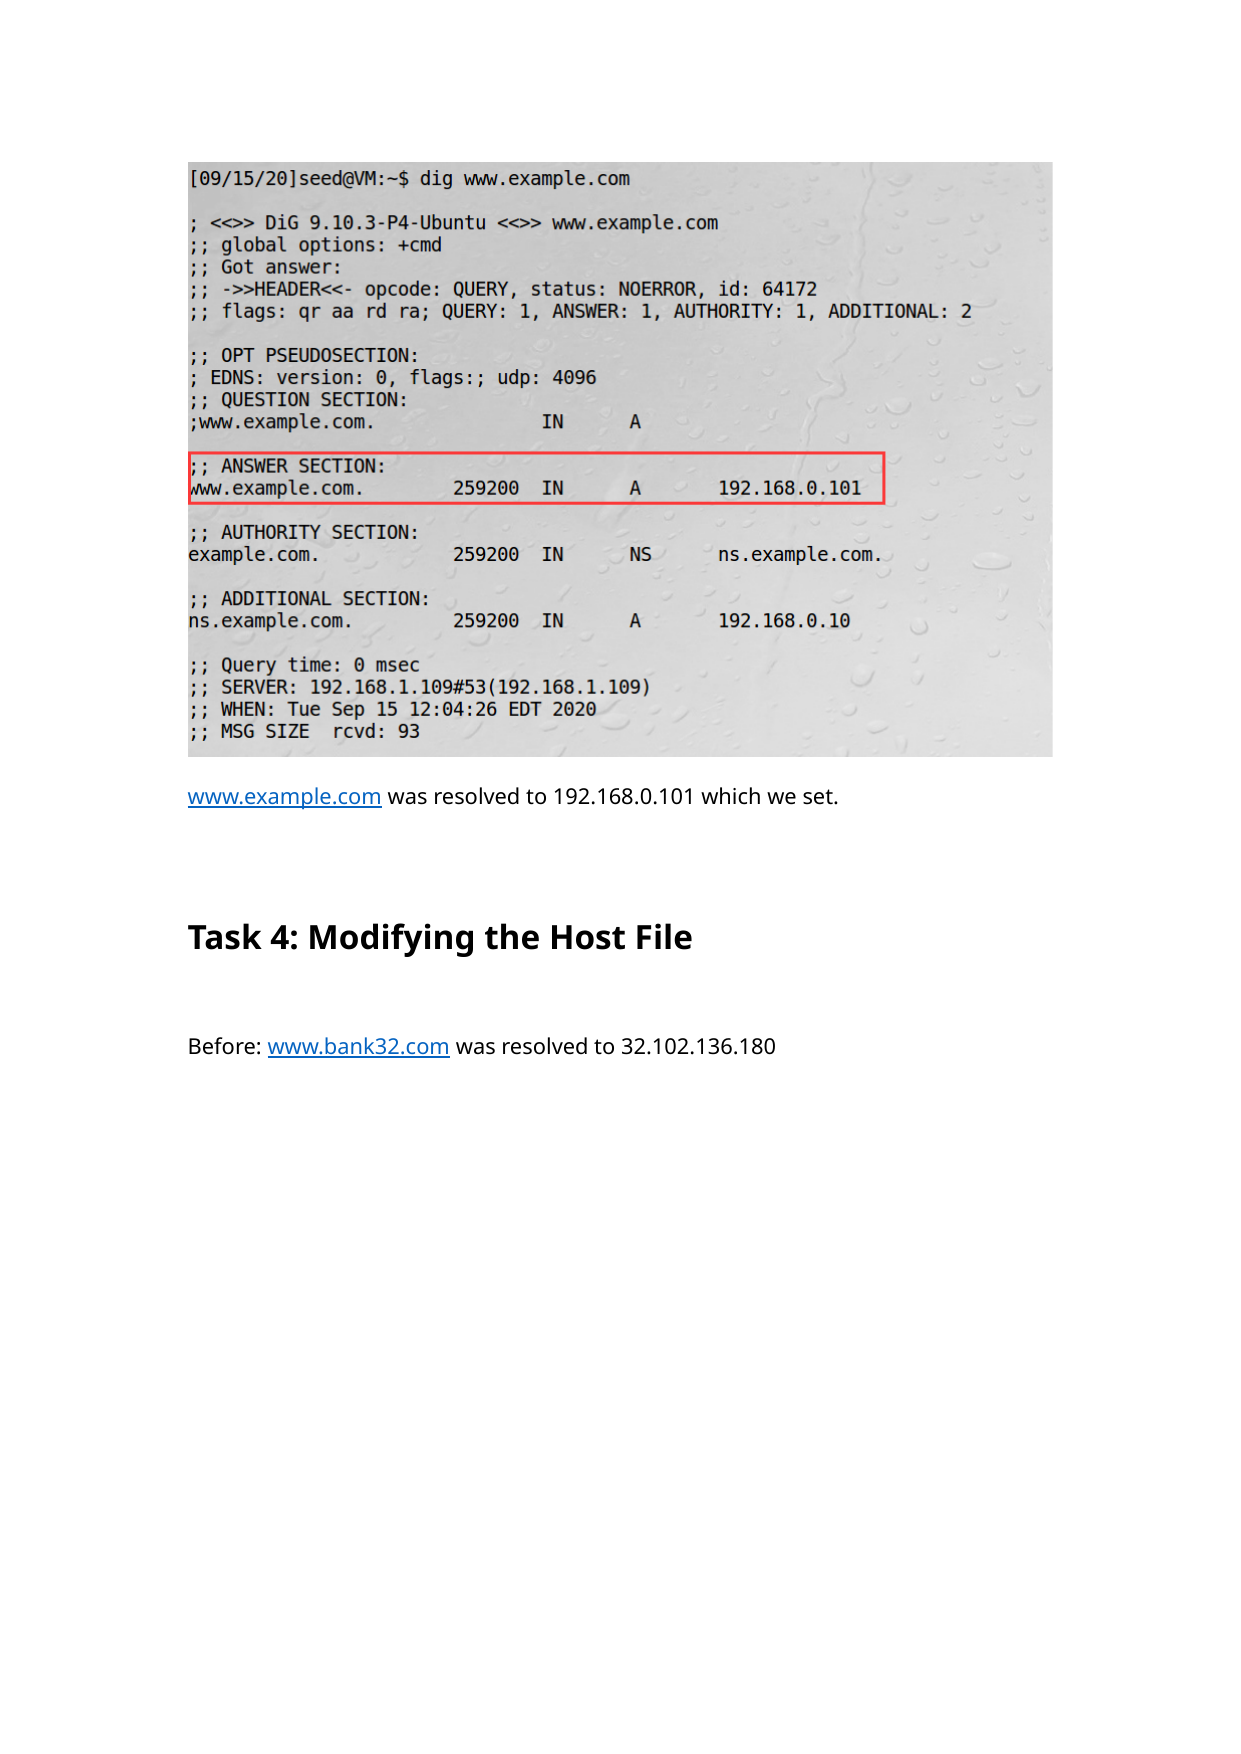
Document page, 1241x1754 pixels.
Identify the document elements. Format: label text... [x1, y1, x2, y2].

text www.example.com was resolved to 192.168.0.101 which we set. [187, 779, 1053, 812]
text Before: www.bank32.com was resolved to 32.102.136.180 [187, 1029, 1053, 1062]
subtitle Task 4: Modifying the Host File [187, 904, 1053, 969]
picture [187, 162, 1053, 757]
